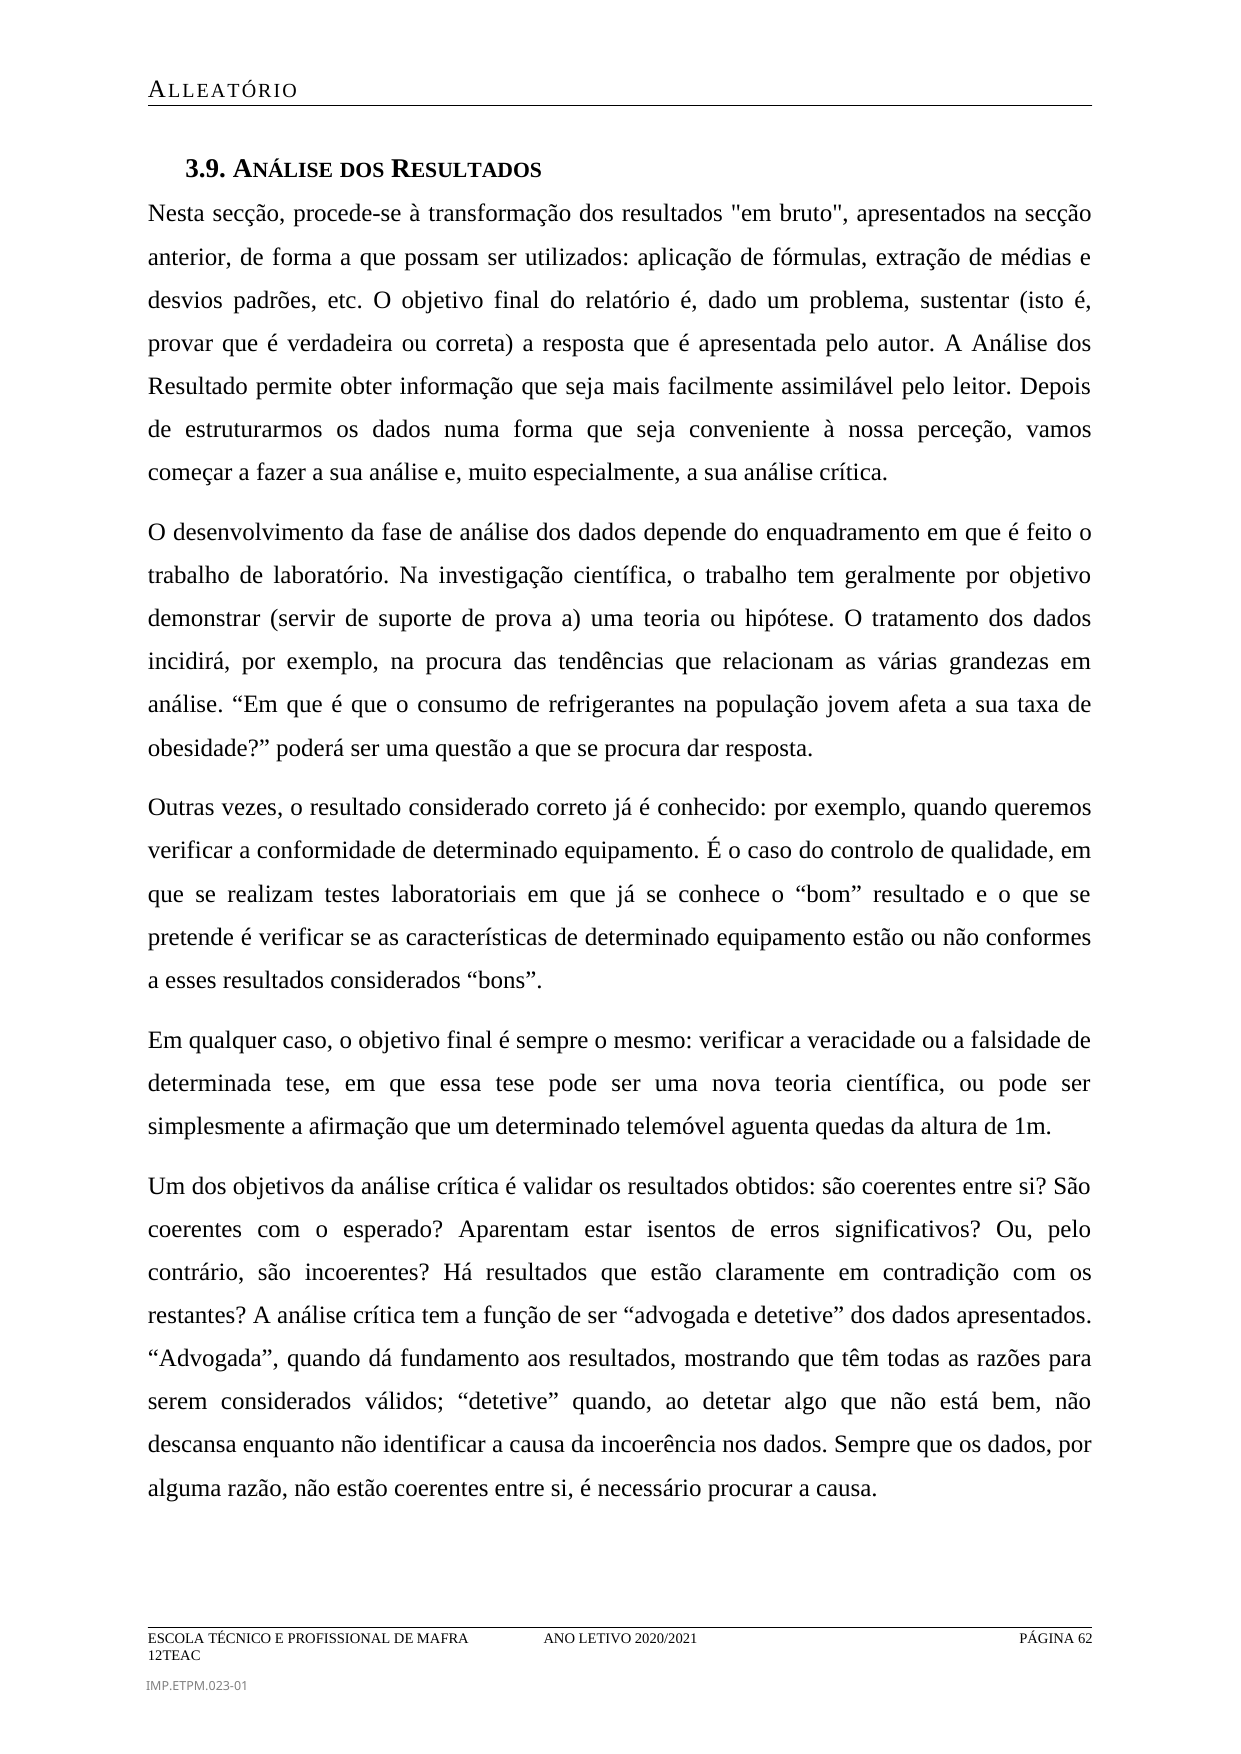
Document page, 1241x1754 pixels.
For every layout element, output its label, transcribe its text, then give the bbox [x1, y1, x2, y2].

text Um dos objetivos da análise crítica é validar os resultados obtidos: são coerentes entre si? São coerentes com o esperado? Aparentam estar isentos de erros significativos? Ou, pelo contrário, são incoerentes? Há resultados que estão claramente em contradição com os restantes? A análise crítica tem a função de ser “advogada e detetive” dos dados apresentados. “Advogada”, quando dá fundamento aos resultados, mostrando que têm todas as razões para serem considerados válidos; “detetive” quando, ao detetar algo que não está bem, não descansa enquanto não identificar a causa da incoerência nos dados. Sempre que os dados, por alguma razão, não estão coerentes entre si, é necessário procurar a causa. [148, 1171, 1092, 1501]
text O desenvolvimento da fase de análise dos dados depende do enquadramento em que é feito o trabalho de laboratório. Na investigação científica, o trabalho tem geralmente por objetivo demonstrar (servir de suporte de prova a) uma teoria ou hipótese. O tratamento dos dados incidirá, por exemplo, na procura das tendências que relacionam as várias grandezas em análise. “Em que é que o consumo de refrigerantes na população jovem afeta a sua taxa de obesidade?” poderá ser uma questão a que se procura dar resposta. [148, 517, 1092, 761]
text Em qualquer caso, o objetivo final é sempre o mesmo: verificar a veracidade ou a falsidade de determinada tese, em que essa tese pode ser uma nova teoria científica, ou pode ser simplesmente a afirmação que um determinado telemóvel aguenta quedas da altura de 1m. [148, 1025, 1092, 1140]
text Outras vezes, o resultado considerado correto já é conhecido: por exemplo, quando queremos verificar a conformidade de determinado equipamento. É o caso do controlo de qualidade, em que se realizam testes laboratoriais em que já se conhece o “bom” resultado e o que se pretende é verificar se as características de determinado equipamento estão ou não conformes a esses resultados considerados “bons”. [148, 792, 1092, 994]
subtitle Análise dos Resultados [185, 152, 1092, 183]
text Nesta secção, procede-se à transformação dos resultados "em bruto", apresentados na secção anterior, de forma a que possam ser utilizados: aplicação de fórmulas, extração de médias e desvios padrões, etc. O objetivo final do relatório é, dado um problema, sustentar (isto é, provar que é verdadeira ou correta) a resposta que é apresentada pelo autor. A Análise dos Resultado permite obter informação que seja mais facilmente assimilável pelo leitor. Depois de estruturarmos os dados numa forma que seja conveniente à nossa perceção, vamos começar a fazer a sua análise e, muito especialmente, a sua análise crítica. [148, 198, 1092, 486]
